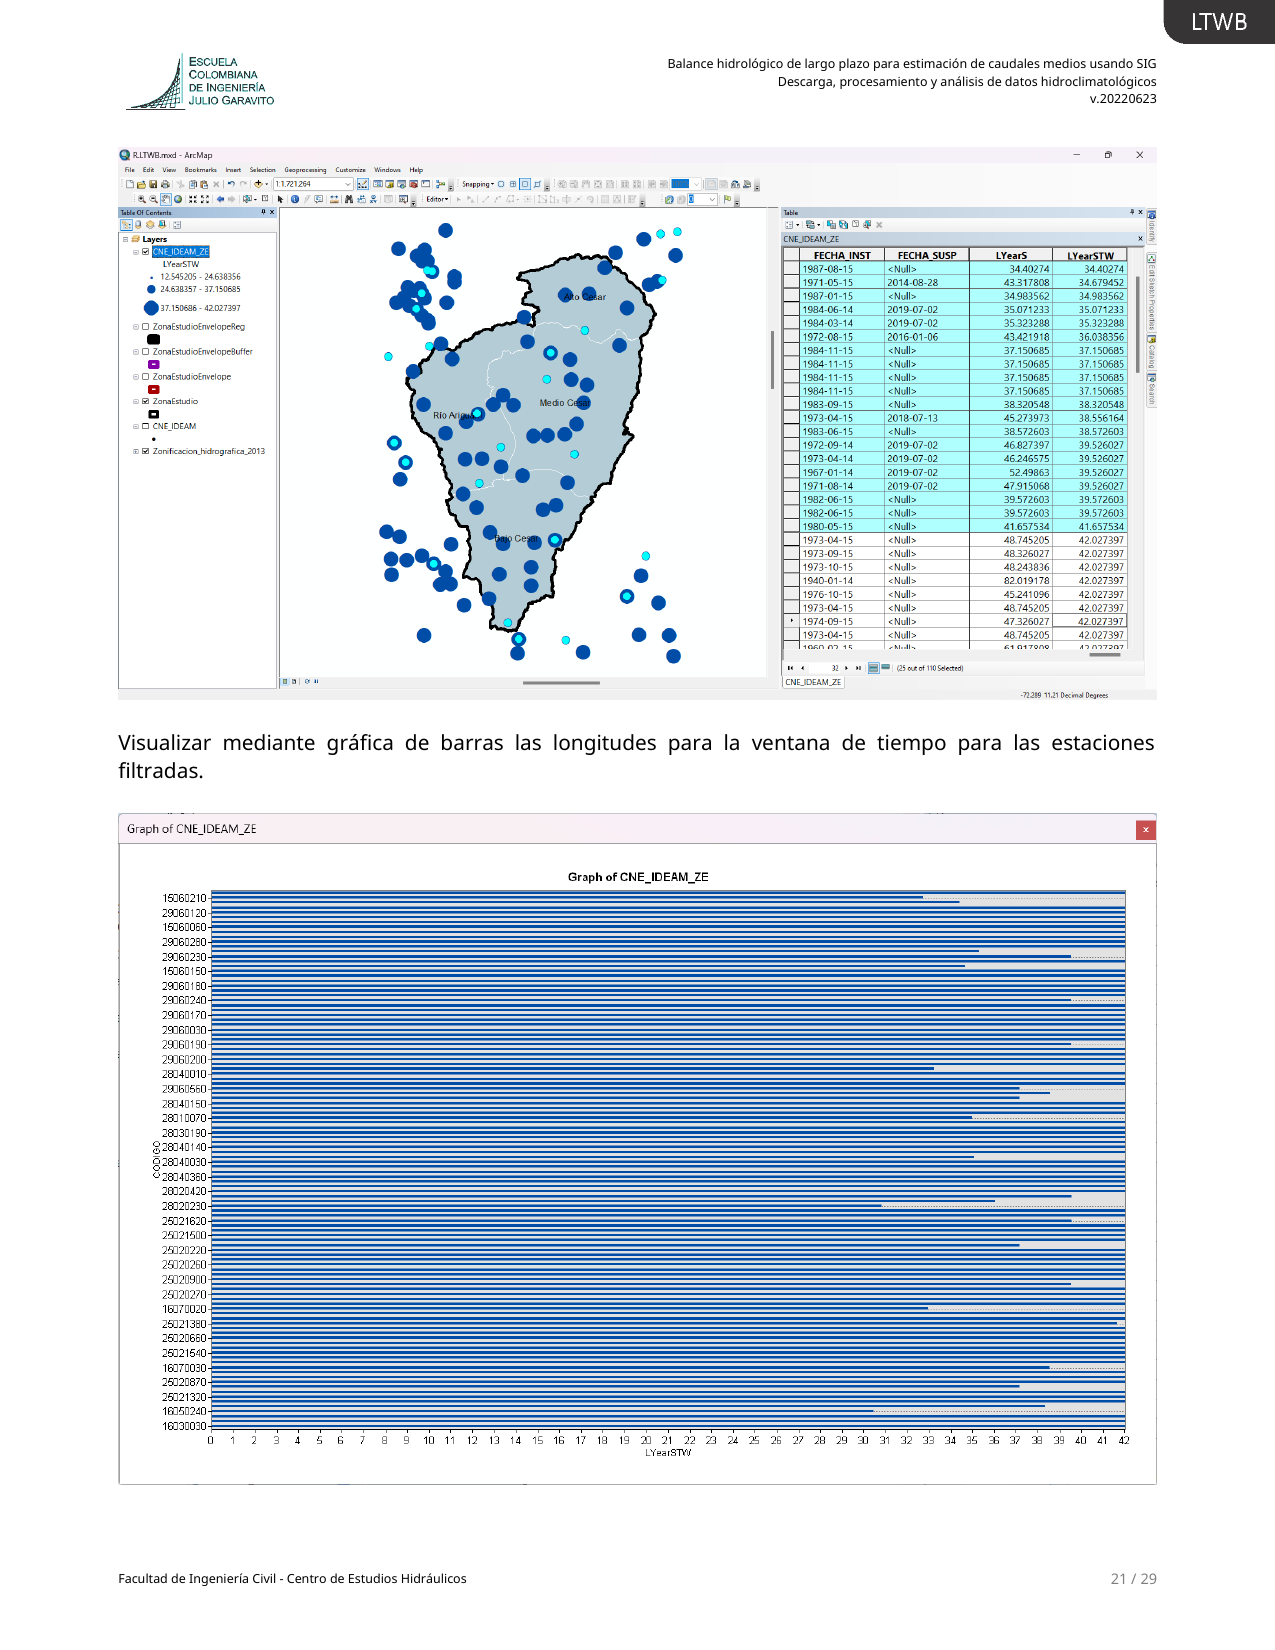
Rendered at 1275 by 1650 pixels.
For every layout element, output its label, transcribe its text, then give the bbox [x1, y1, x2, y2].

picture [118, 813, 1157, 1485]
picture [1163, 0, 1275, 44]
picture [118, 44, 282, 119]
picture [118, 147, 1157, 700]
text Visualizar mediante gráfica de barras las longitudes para la ventana de tiempo para las estaciones filtradas. [118, 728, 1157, 785]
